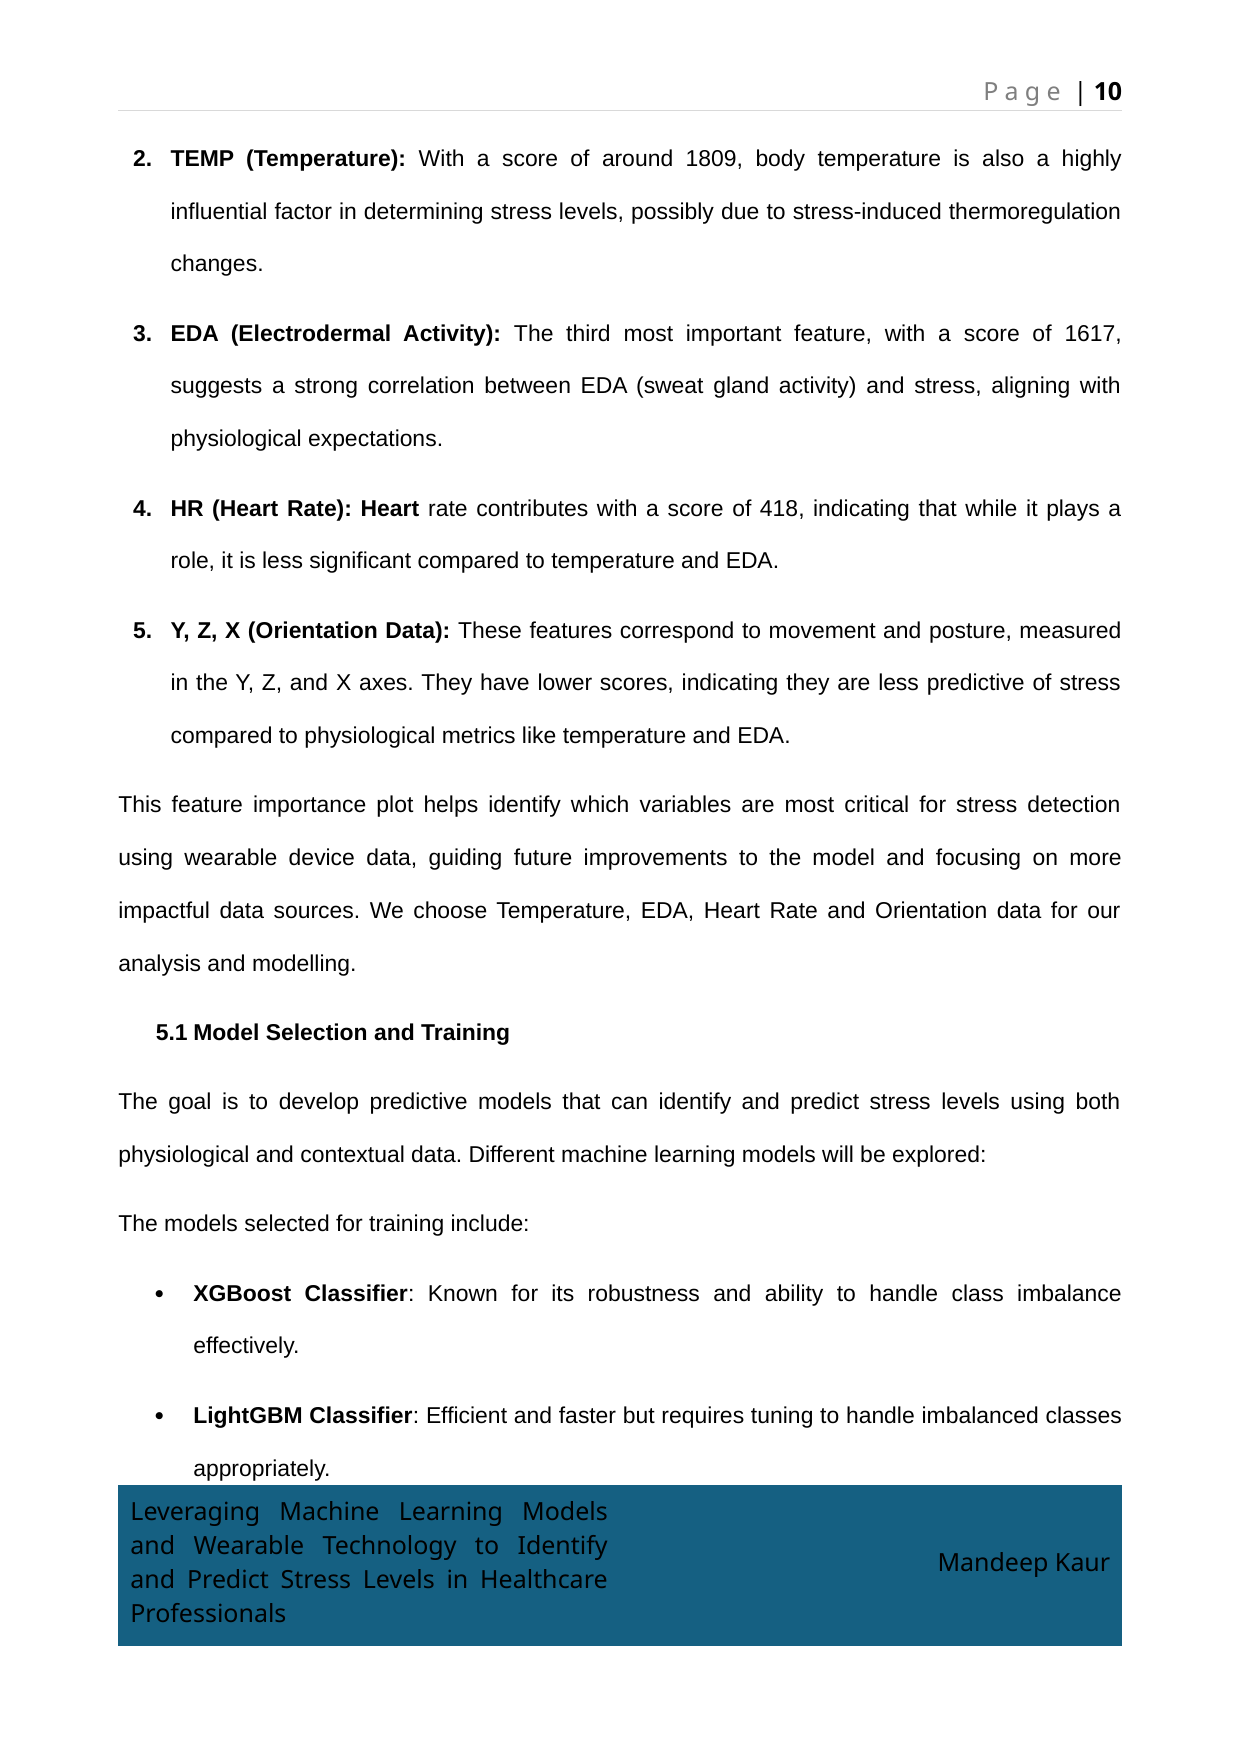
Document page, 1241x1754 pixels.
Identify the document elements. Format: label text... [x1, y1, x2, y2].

list Model Selection and Training [156, 1019, 1122, 1045]
text The goal is to develop predictive models that can identify and predict stress levels using both physiological and contextual data. Different machine learning models will be explored: [118, 1088, 1122, 1167]
list TEMP (Temperature): With a score of around 1809, body temperature is also a highly influential factor in determining stress levels, possibly due to stress-induced thermoregulation changes. [133, 145, 1122, 277]
list XGBoost Classifier: Known for its robustness and ability to handle class imbalance effectively. [156, 1280, 1122, 1359]
text The models selected for training include: [118, 1210, 1122, 1237]
list Y, Z, X (Orientation Data): These features correspond to movement and posture, measured in the Y, Z, and X axes. They have lower scores, indicating they are less predictive of stress compared to physiological metrics like temperature and EDA. [133, 617, 1122, 748]
list HR (Heart Rate): Heart rate contributes with a score of 418, indicating that while it plays a role, it is less significant compared to temperature and EDA. [133, 494, 1122, 574]
text This feature importance plot helps identify which variables are most critical for stress detection using wearable device data, guiding future improvements to the model and focusing on more impactful data sources. We choose Temperature, EDA, Heart Rate and Orientation data for our analysis and modelling. [118, 791, 1122, 976]
list EDA (Electrodermal Activity): The third most important feature, with a score of 1617, suggests a strong correlation between EDA (sweat gland activity) and stress, aligning with physiological expectations. [133, 320, 1122, 452]
list LightGBM Classifier: Efficient and faster but requires tuning to handle imbalanced classes appropriately. [156, 1402, 1122, 1481]
